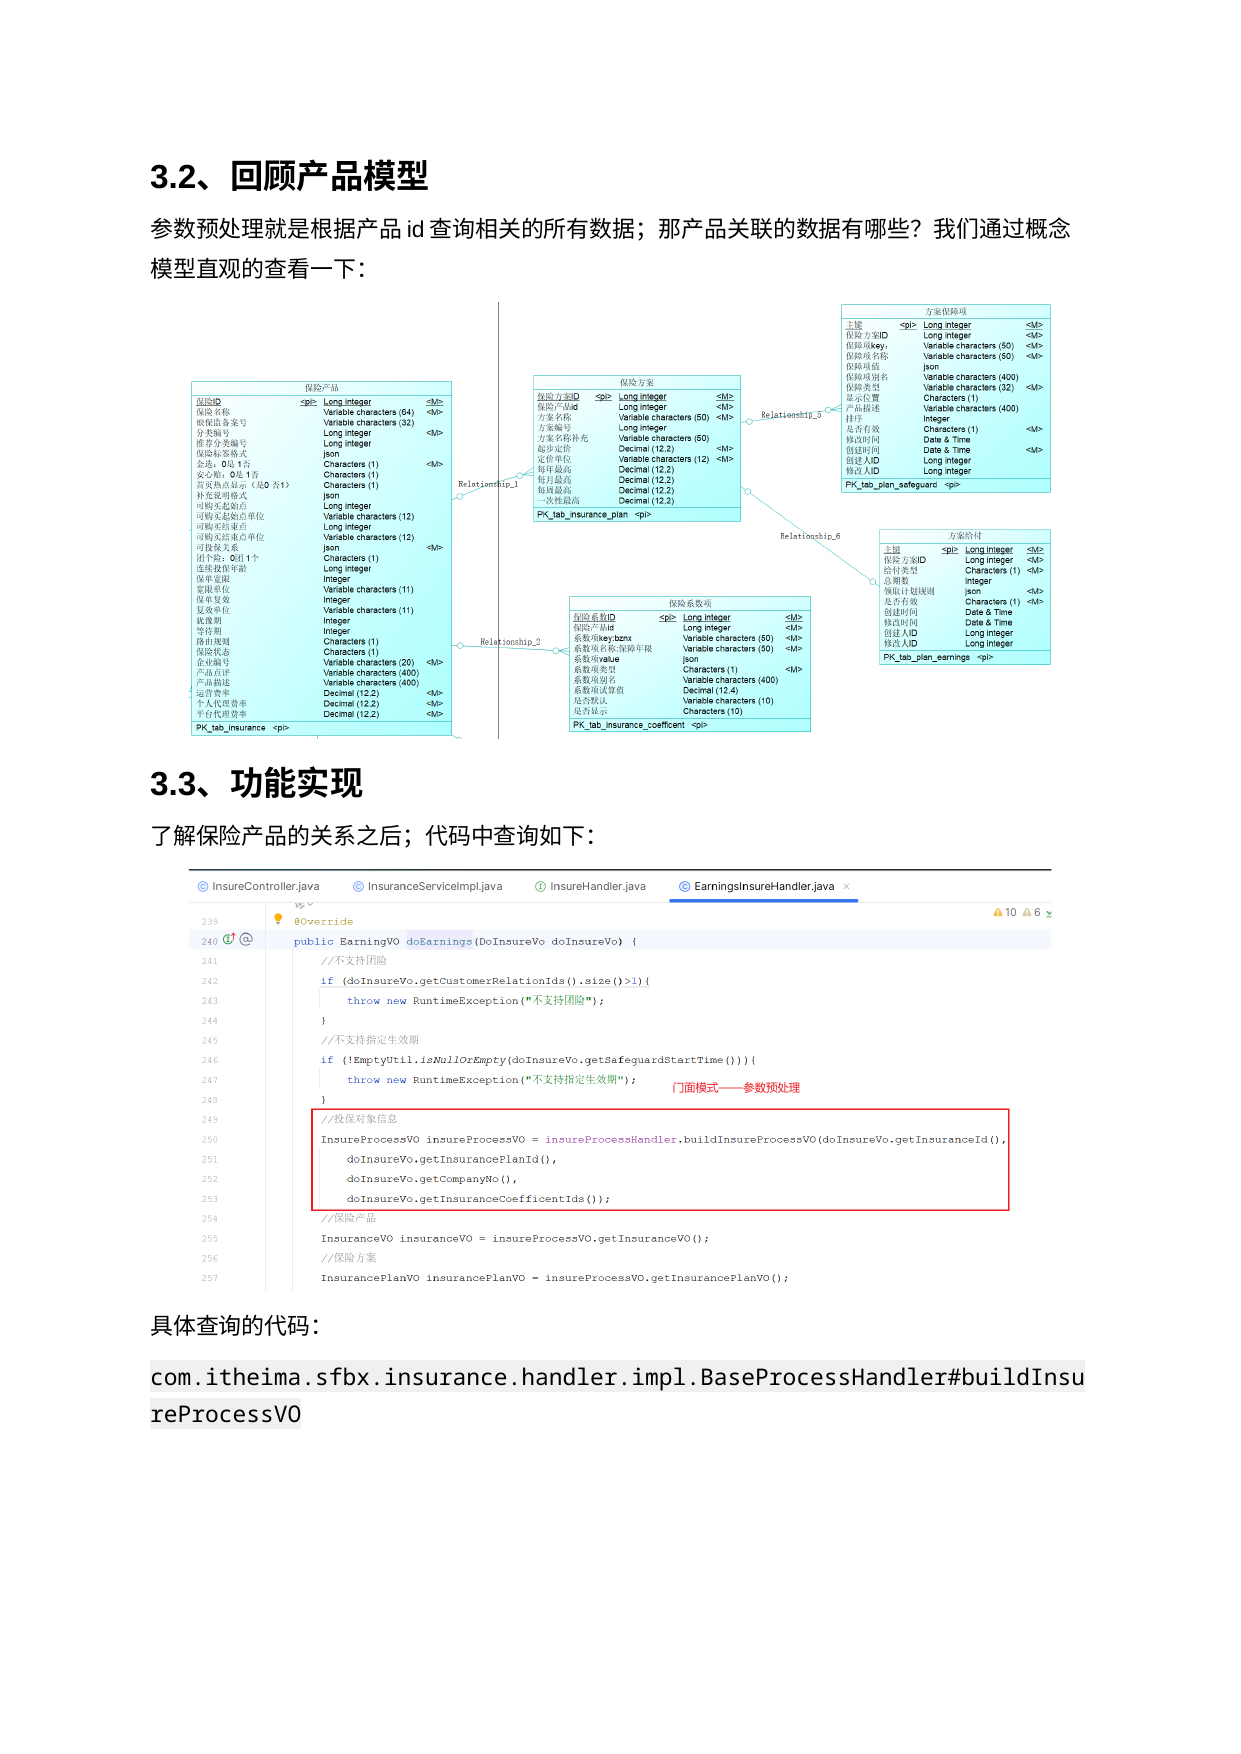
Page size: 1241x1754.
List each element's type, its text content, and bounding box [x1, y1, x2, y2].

picture [188, 869, 1052, 1291]
text 了解保险产品的关系之后；代码中查询如下： [150, 817, 1090, 851]
text 具体查询的代码： [150, 1308, 1090, 1341]
text com.itheima.sfbx.insurance.handler.impl.BaseProcessHandler#buildInsureProcessVO [150, 1360, 1090, 1429]
text 参数预处理就是根据产品id查询相关的所有数据；那产品关联的数据有哪些？我们通过概念模型直观的查看一下： [150, 211, 1090, 284]
picture [188, 302, 1052, 739]
